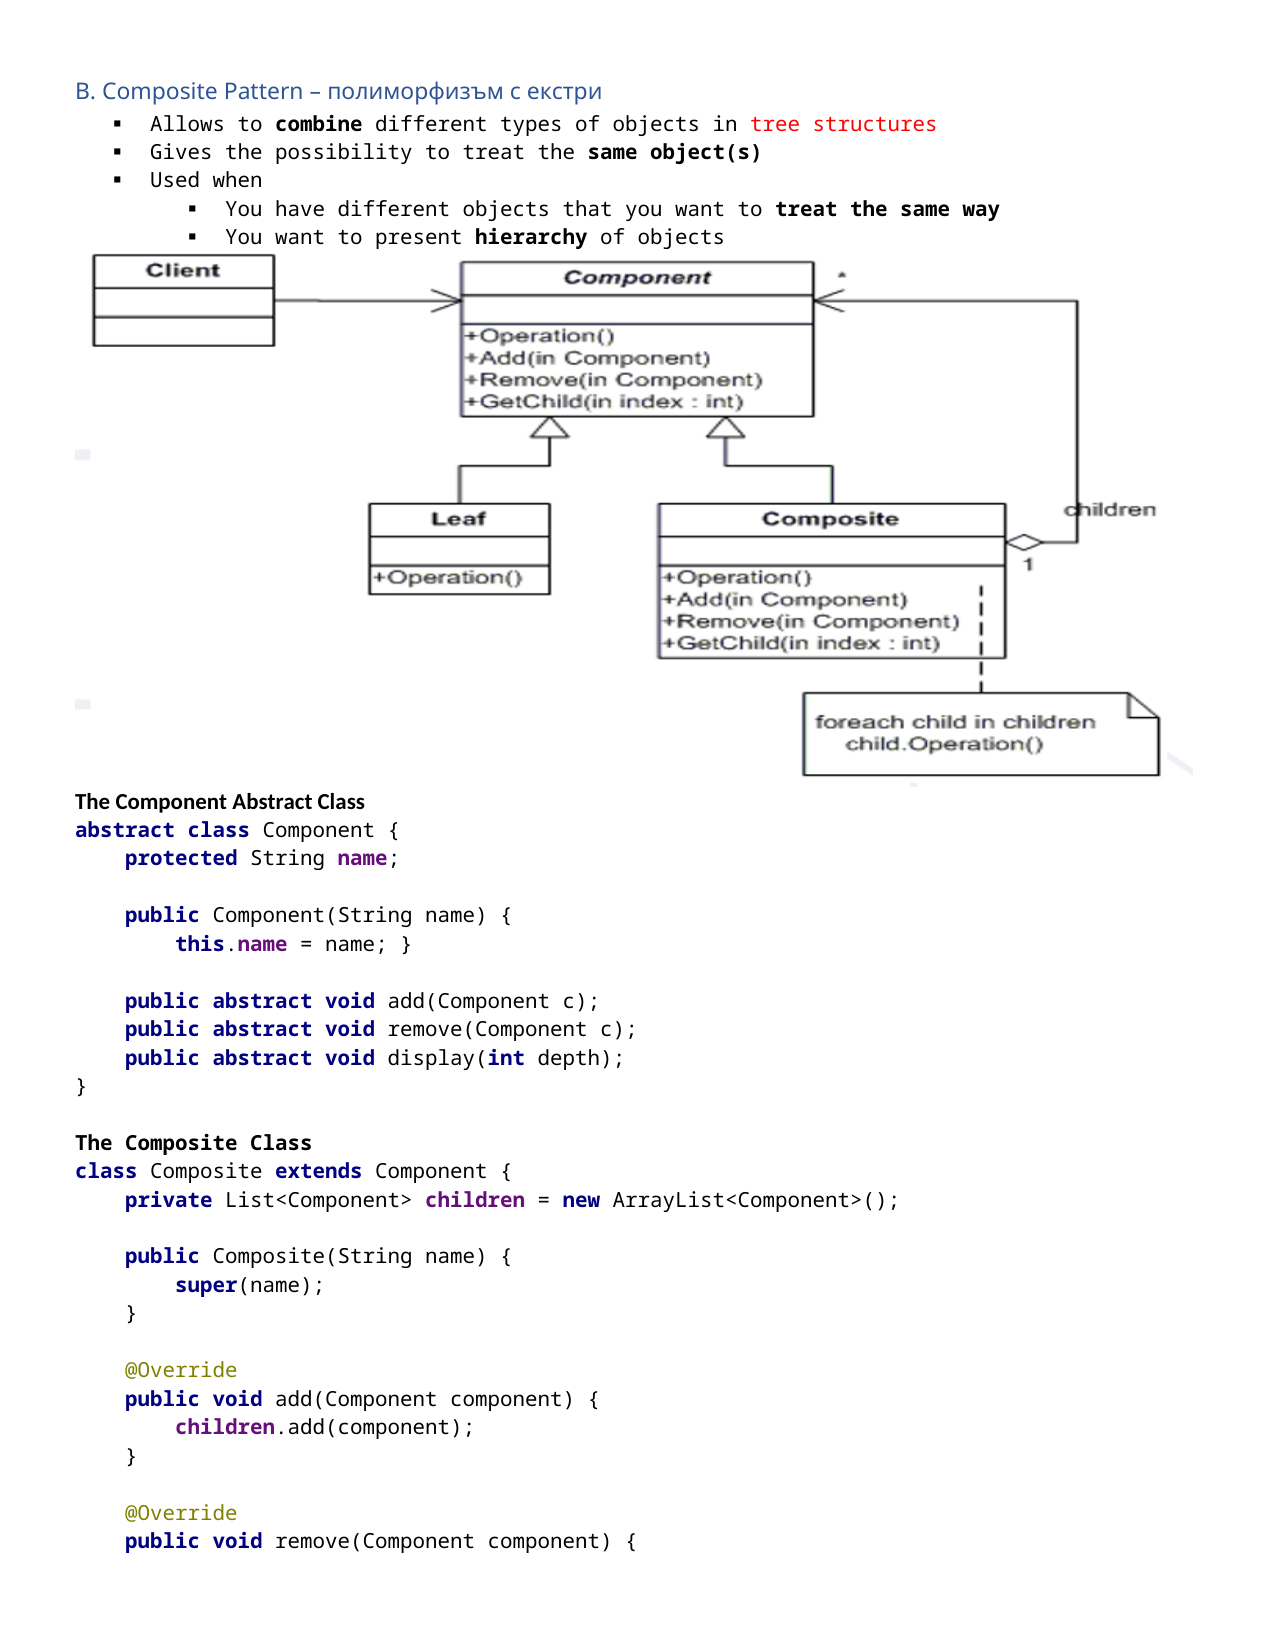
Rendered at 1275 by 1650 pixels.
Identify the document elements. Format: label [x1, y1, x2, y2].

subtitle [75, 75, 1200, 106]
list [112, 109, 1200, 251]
picture [75, 251, 1194, 787]
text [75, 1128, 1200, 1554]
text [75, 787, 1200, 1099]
